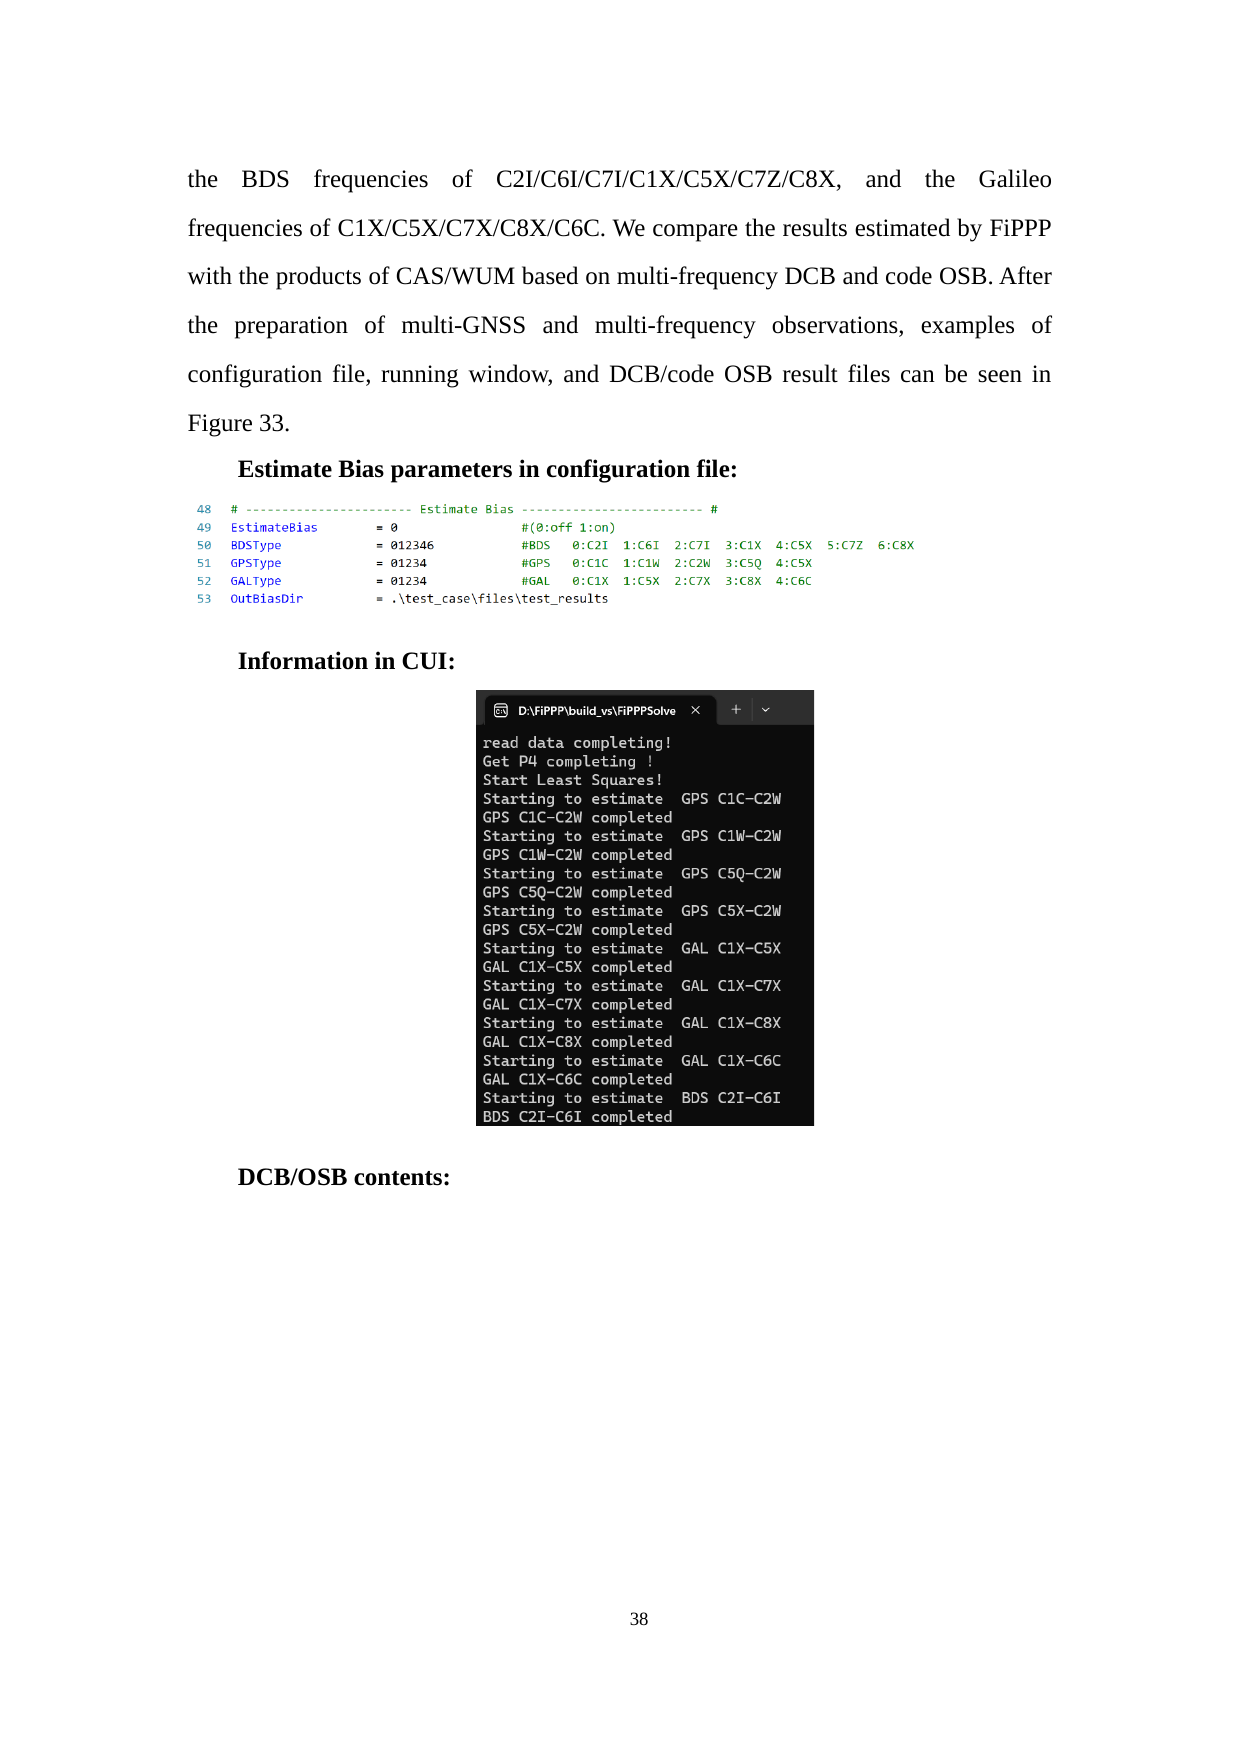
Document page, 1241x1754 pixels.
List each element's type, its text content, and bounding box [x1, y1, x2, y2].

text Information in CUI: [187, 644, 1053, 676]
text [187, 162, 1053, 438]
text DCB/OSB contents: [187, 1160, 1053, 1193]
text Estimate Bias parameters in configuration file: [187, 453, 1053, 485]
picture [187, 499, 925, 611]
picture [476, 690, 815, 1126]
